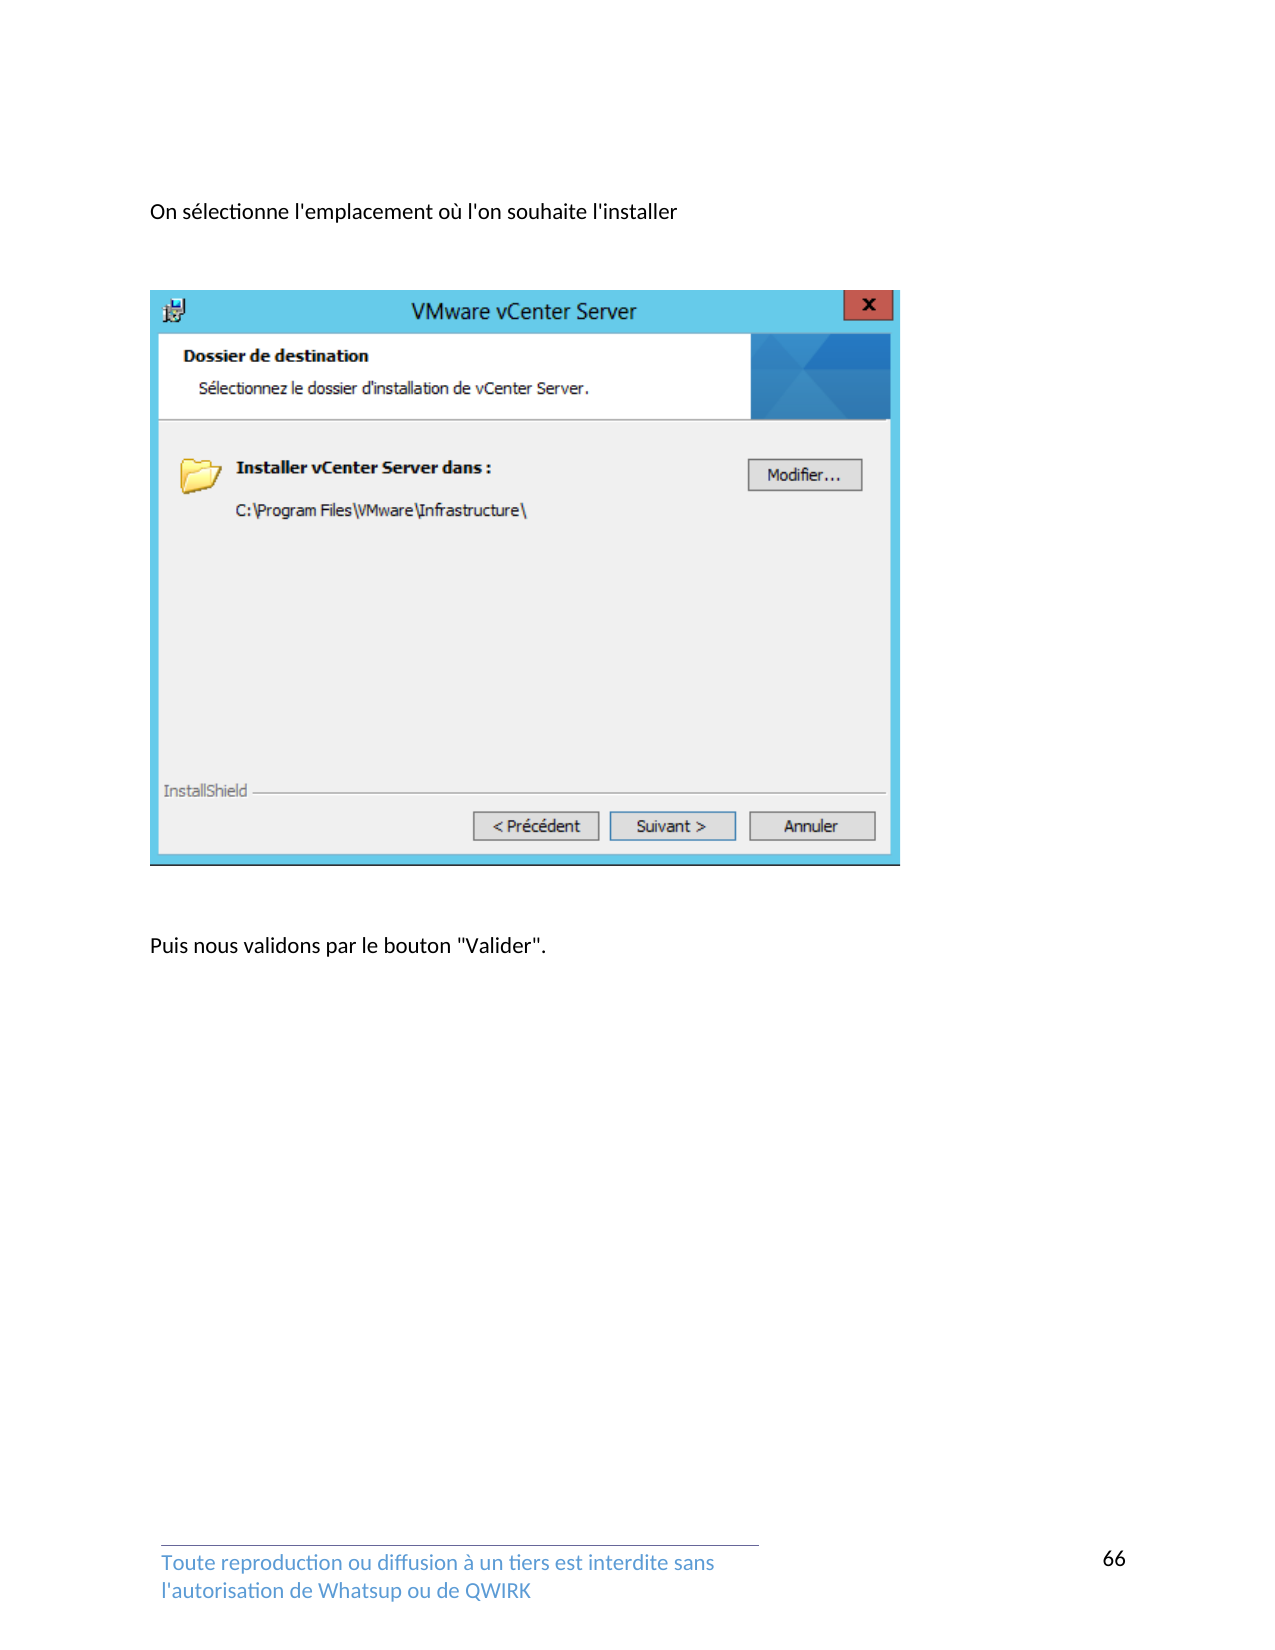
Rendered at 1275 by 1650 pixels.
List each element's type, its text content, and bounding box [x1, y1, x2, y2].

picture [150, 290, 901, 866]
text Puis nous validons par le bouton "Valider". [150, 931, 1125, 959]
text On sélectionne l'emplacement où l'on souhaite l'installer [150, 197, 1125, 225]
